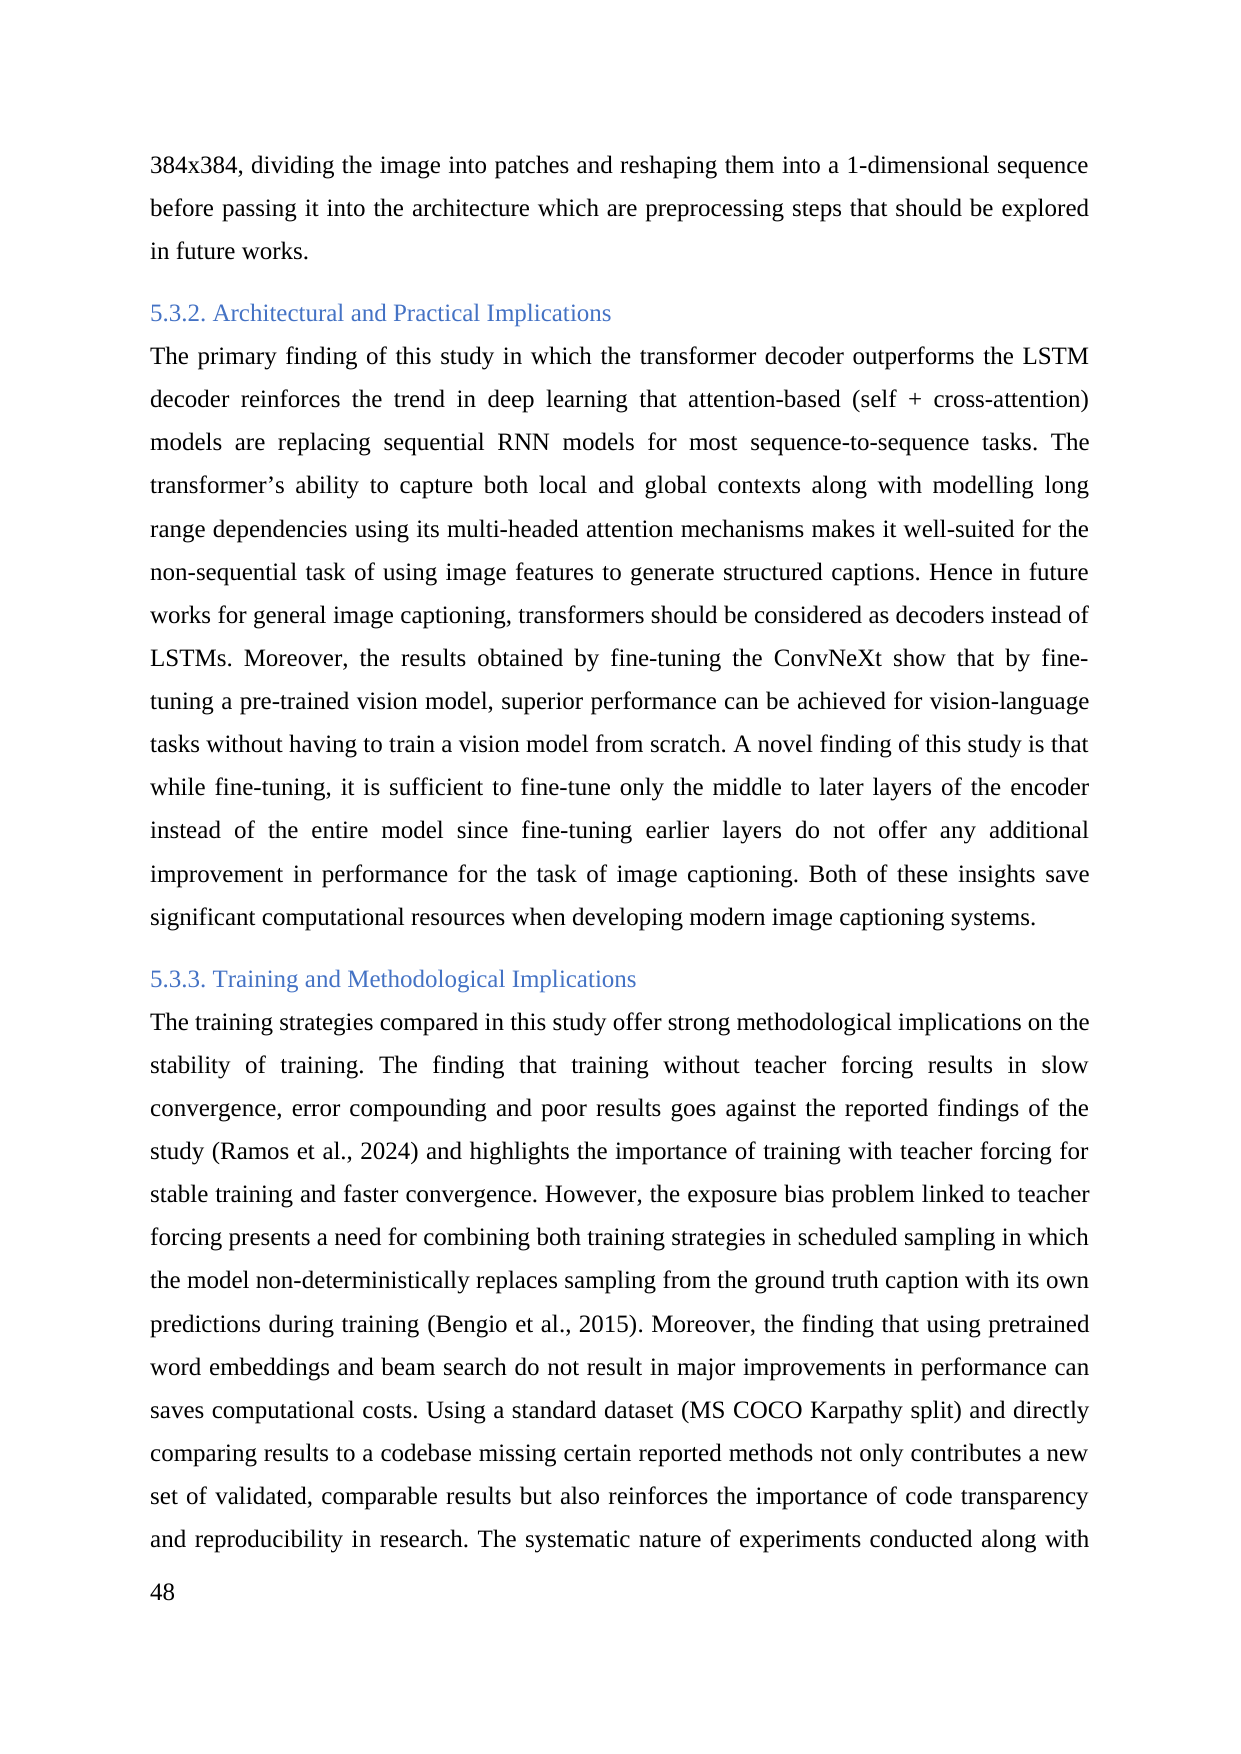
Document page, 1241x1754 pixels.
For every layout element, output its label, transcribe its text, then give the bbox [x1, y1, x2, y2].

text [150, 1007, 1090, 1553]
subtitle 5.3.2. Architectural and Practical Implications [150, 298, 1090, 327]
subtitle 5.3.3. Training and Methodological Implications [150, 964, 1090, 992]
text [150, 150, 1090, 265]
text The primary finding of this study in which the transformer decoder outperforms the LSTM decoder reinforces the trend in deep learning that attention-based (self + cross-attention) models are replacing sequential RNN models for most sequence-to-sequence tasks. The transformer’s ability to capture both local and global contexts along with modelling long range dependencies using its multi-headed attention mechanisms makes it well-suited for the non-sequential task of using image features to generate structured captions. Hence in future works for general image captioning, transformers should be considered as decoders instead of LSTMs. Moreover, the results obtained by fine-tuning the ConvNeXt show that by fine-tuning a pre-trained vision model, superior performance can be achieved for vision-language tasks without having to train a vision model from scratch. A novel finding of this study is that while fine-tuning, it is sufficient to fine-tune only the middle to later layers of the encoder instead of the entire model since fine-tuning earlier layers do not offer any additional improvement in performance for the task of image captioning. Both of these insights save significant computational resources when developing modern image captioning systems. [150, 341, 1090, 931]
